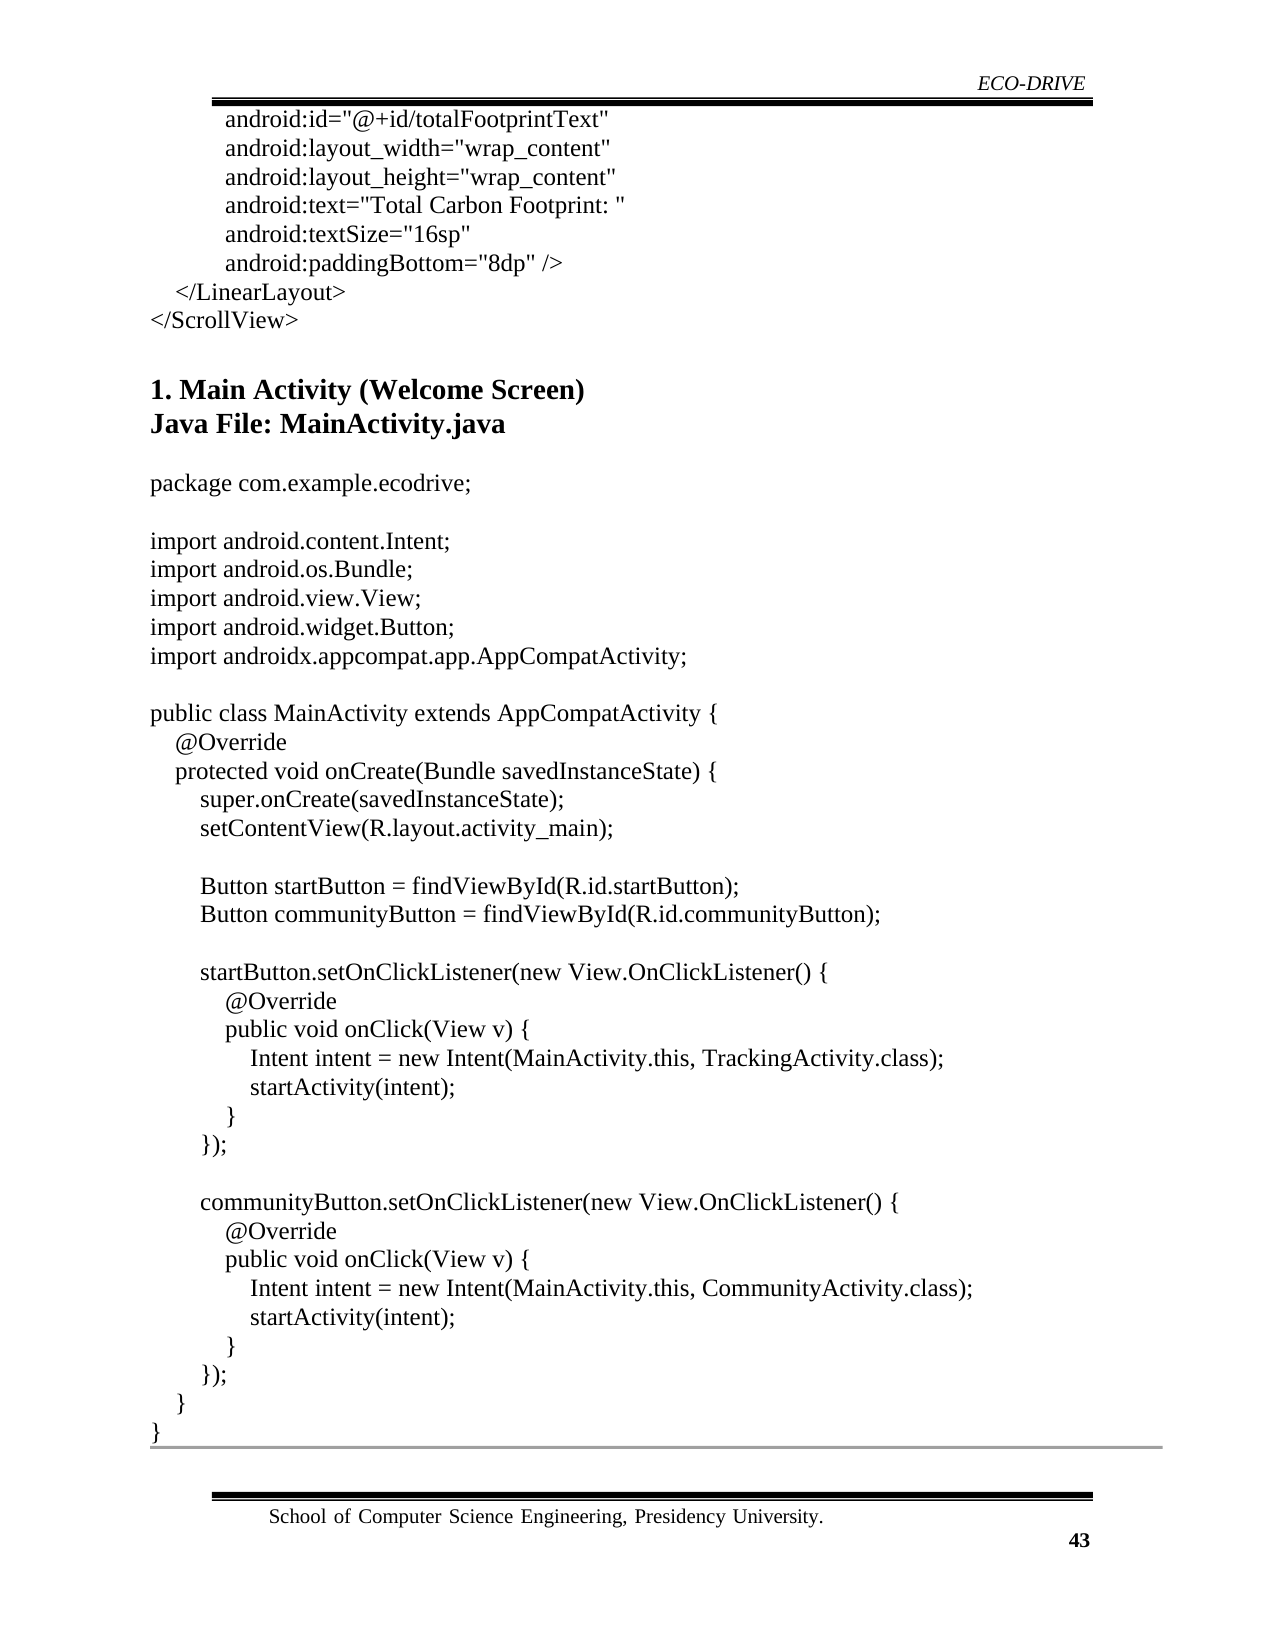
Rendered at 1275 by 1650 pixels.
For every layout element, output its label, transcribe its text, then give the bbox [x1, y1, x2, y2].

text import android.view.View; [150, 583, 1162, 612]
text protected void onCreate(Bundle savedInstanceState) { [150, 756, 1162, 784]
text android:layout_width="wrap_content" [150, 133, 1162, 162]
text communityButton.setOnClickListener(new View.OnClickListener() { [150, 1187, 1162, 1216]
text @Override [150, 1216, 1162, 1244]
text } [150, 1388, 1162, 1417]
text }); [150, 1359, 1162, 1388]
text } [150, 1101, 1162, 1129]
text </LinearLayout> [150, 277, 1162, 305]
text 1. Main Activity (Welcome Screen) [150, 372, 1162, 406]
text public class MainActivity extends AppCompatActivity { [150, 698, 1162, 727]
text } [150, 1417, 1162, 1445]
text package com.example.ecodrive; [150, 468, 1162, 497]
text import android.os.Bundle; [150, 554, 1162, 583]
text } [150, 1331, 1162, 1359]
text public void onClick(View v) { [150, 1014, 1162, 1043]
text }); [150, 1129, 1162, 1158]
text @Override [150, 986, 1162, 1014]
text Intent intent = new Intent(MainActivity.this, CommunityActivity.class); [150, 1273, 1162, 1302]
text import androidx.appcompat.app.AppCompatActivity; [150, 641, 1162, 669]
text Java File: MainActivity.java [150, 406, 1162, 439]
text android:id="@+id/totalFootprintText" [150, 104, 1162, 133]
text startButton.setOnClickListener(new View.OnClickListener() { [150, 957, 1162, 986]
text </ScrollView> [150, 305, 1162, 334]
text public void onClick(View v) { [150, 1244, 1162, 1273]
text Intent intent = new Intent(MainActivity.this, TrackingActivity.class); [150, 1043, 1162, 1072]
text import android.widget.Button; [150, 612, 1162, 641]
text setContentView(R.layout.activity_main); [150, 813, 1162, 842]
text Button communityButton = findViewById(R.id.communityButton); [150, 899, 1162, 928]
text import android.content.Intent; [150, 526, 1162, 554]
text @Override [150, 727, 1162, 756]
text super.onCreate(savedInstanceState); [150, 784, 1162, 813]
text android:paddingBottom="8dp" /> [150, 248, 1162, 277]
text startActivity(intent); [150, 1072, 1162, 1101]
text startActivity(intent); [150, 1302, 1162, 1331]
text android:layout_height="wrap_content" [150, 162, 1162, 190]
text android:textSize="16sp" [150, 219, 1162, 248]
text Button startButton = findViewById(R.id.startButton); [150, 871, 1162, 899]
text android:text="Total Carbon Footprint: " [150, 190, 1162, 219]
